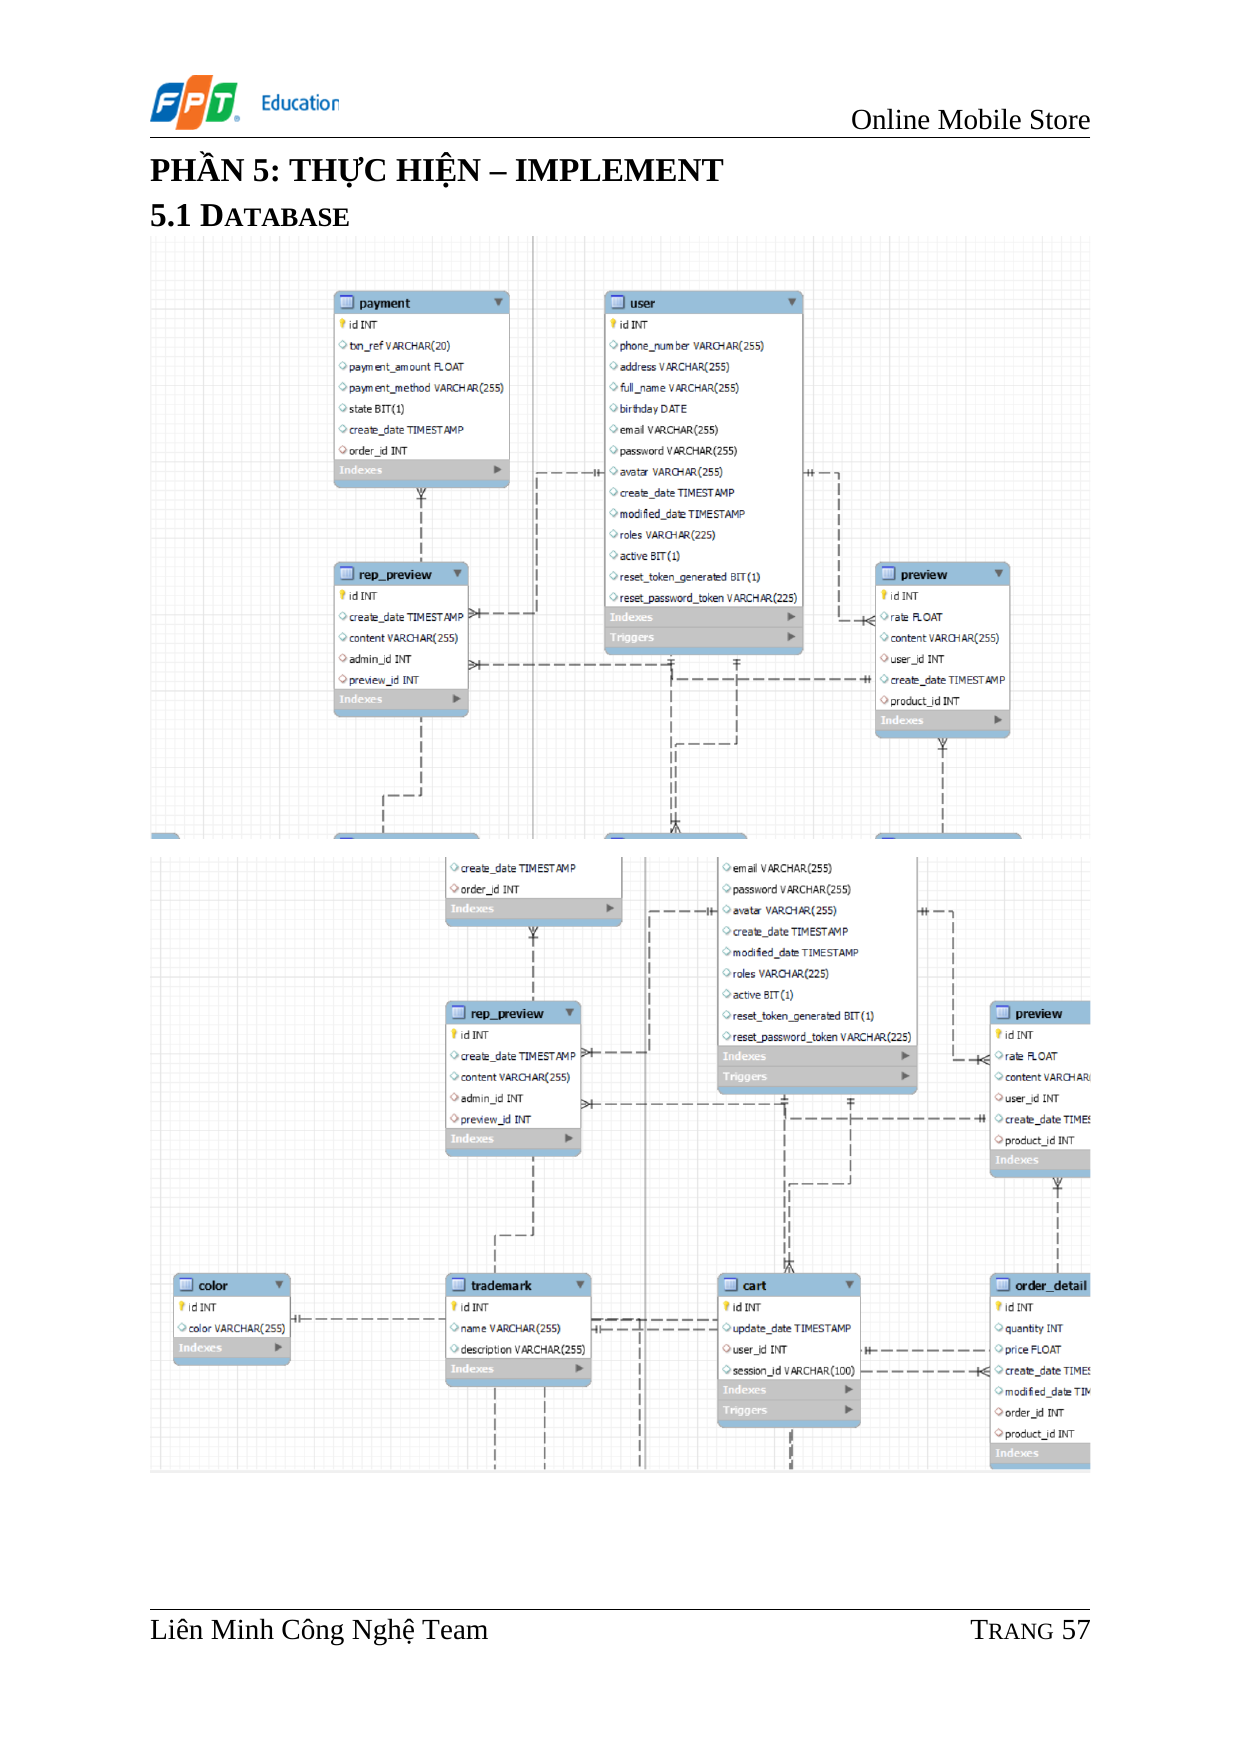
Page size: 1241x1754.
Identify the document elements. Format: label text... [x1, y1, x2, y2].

subtitle 5.1 Database [150, 196, 1090, 234]
picture [150, 236, 1091, 839]
subtitle PHẦN 5: THỰC HIỆN – IMPLEMENT [150, 150, 1090, 188]
picture [150, 857, 1091, 1473]
picture [150, 75, 339, 130]
